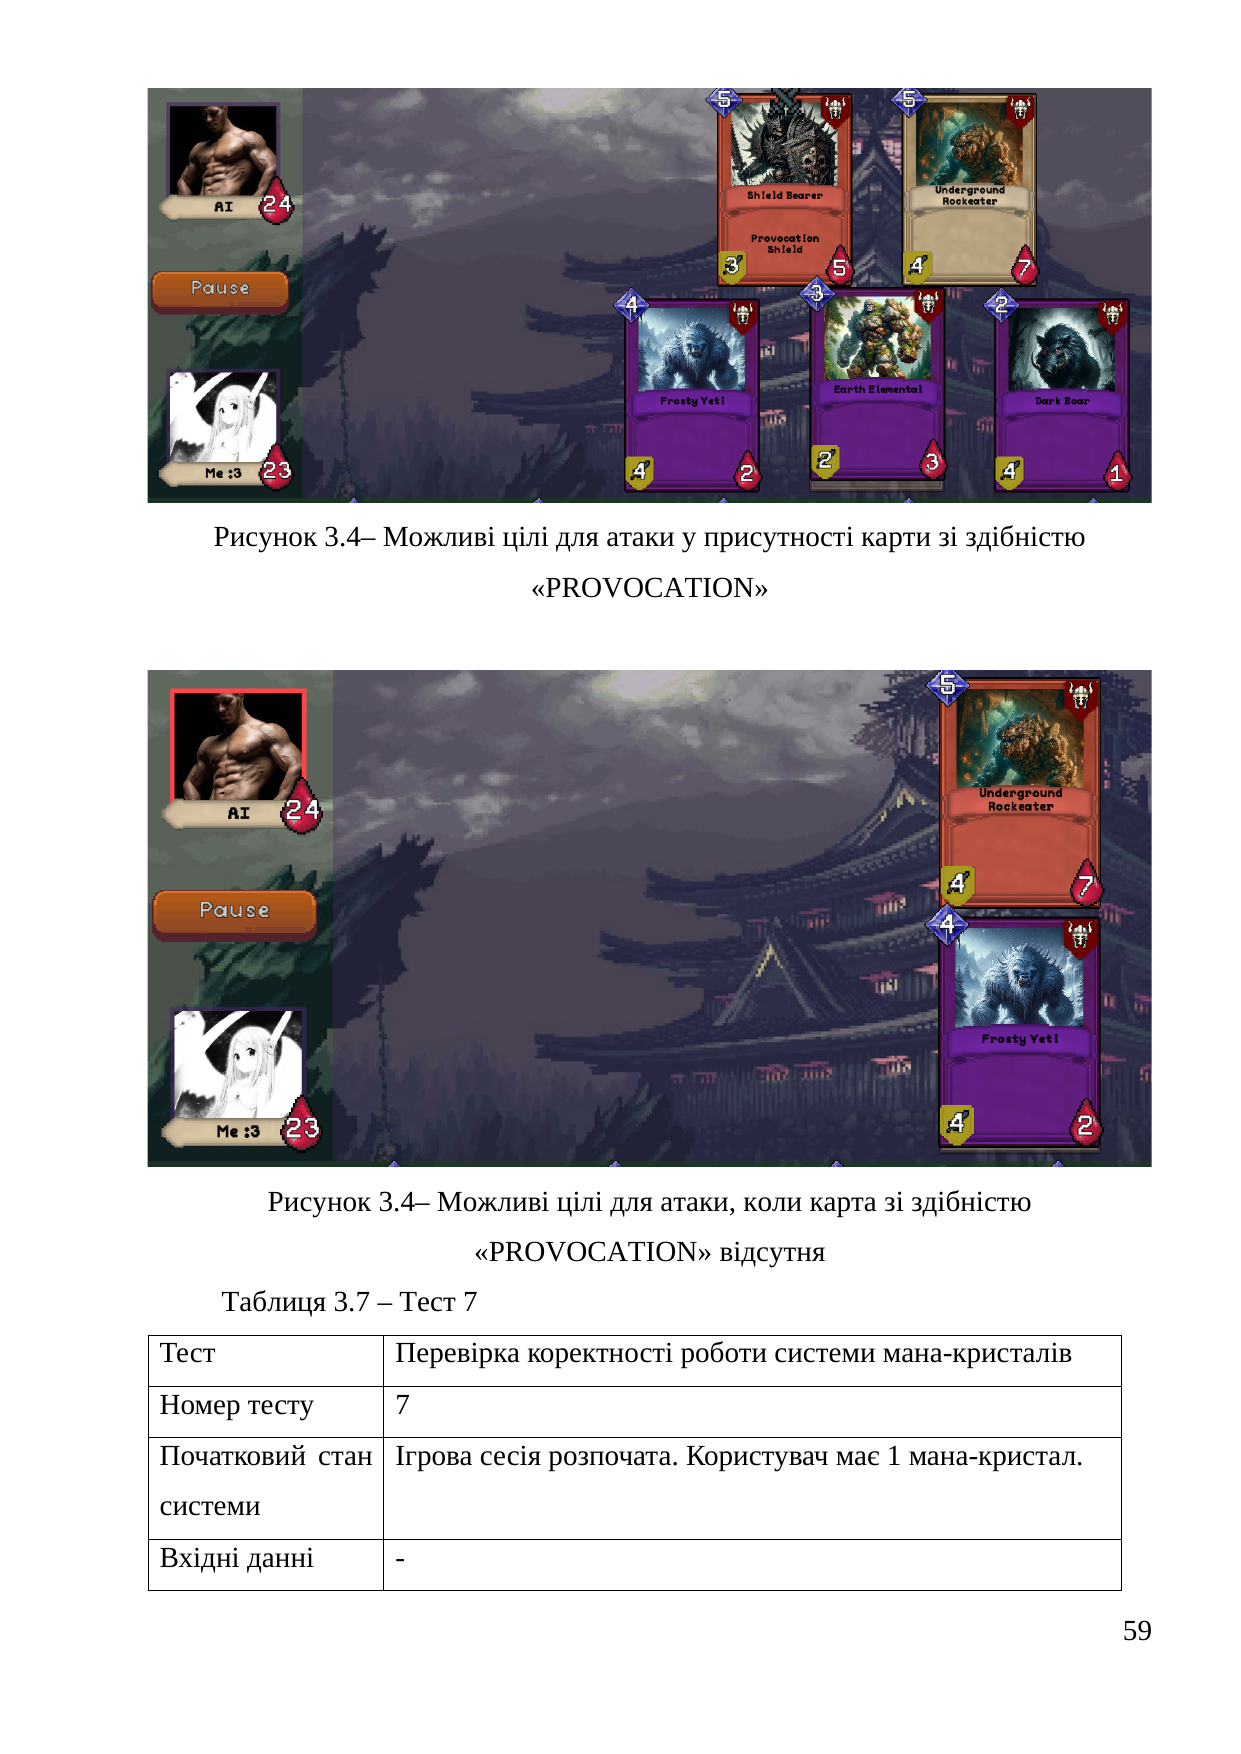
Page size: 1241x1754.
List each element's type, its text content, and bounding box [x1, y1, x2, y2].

table_cell Ігрова сесія розпочата. Користувач має 1 мана-кристал. [384, 1438, 1121, 1539]
text Рисунок 3.4– Можливі цілі для атаки у присутності карти зі здібністю «PROVOCATION» [148, 519, 1152, 603]
picture [147, 670, 1152, 1167]
table_cell Вхідні данні [149, 1540, 383, 1590]
text Таблиця 3.7 – Тест 7 [148, 1284, 1152, 1318]
table_header Перевірка коректності роботи системи мана-кристалів [384, 1336, 1121, 1386]
picture [147, 88, 1152, 503]
table_cell 7 [384, 1387, 1121, 1437]
table_cell - [384, 1540, 1121, 1590]
table_cell Початковий стан системи [149, 1438, 383, 1539]
table_cell Номер тесту [149, 1387, 383, 1437]
text Рисунок 3.4– Можливі цілі для атаки, коли карта зі здібністю «PROVOCATION» відсутня [148, 1184, 1152, 1267]
table_header Тест [149, 1336, 383, 1386]
